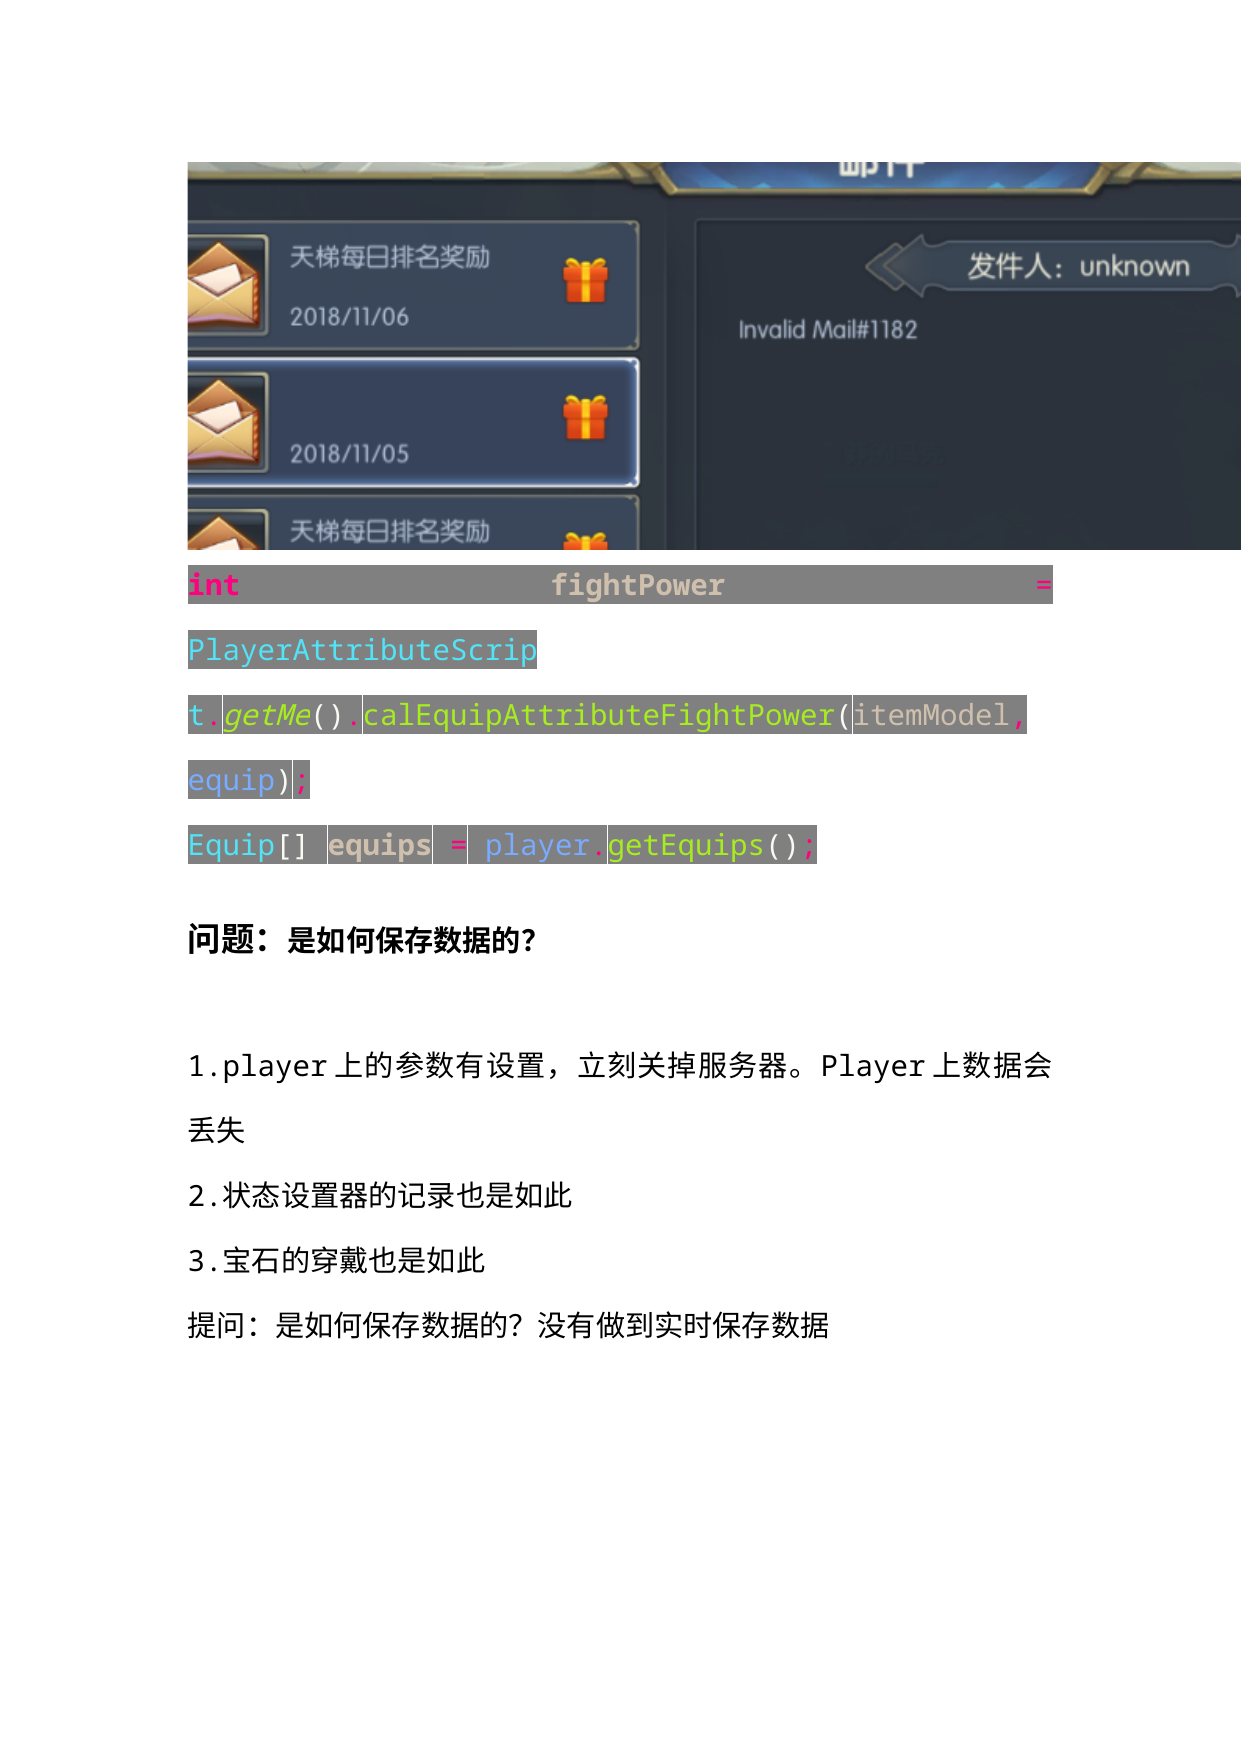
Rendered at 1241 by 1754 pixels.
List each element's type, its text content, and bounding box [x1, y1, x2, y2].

text Equip[] equips = player.getEquips(); [187, 812, 1053, 877]
text 2.状态设置器的记录也是如此 [187, 1161, 1053, 1226]
picture [187, 162, 1241, 550]
text int fightPower = PlayerAttributeScript.getMe().calEquipAttributeFightPower(itemModel, equip); [187, 552, 1053, 812]
text 1.player上的参数有设置，立刻关掉服务器。Player上数据会丢失 [187, 1031, 1053, 1161]
subtitle 问题：是如何保存数据的？ [187, 904, 1053, 969]
text 提问：是如何保存数据的？没有做到实时保存数据 [187, 1291, 1053, 1356]
text 3.宝石的穿戴也是如此 [187, 1226, 1053, 1291]
